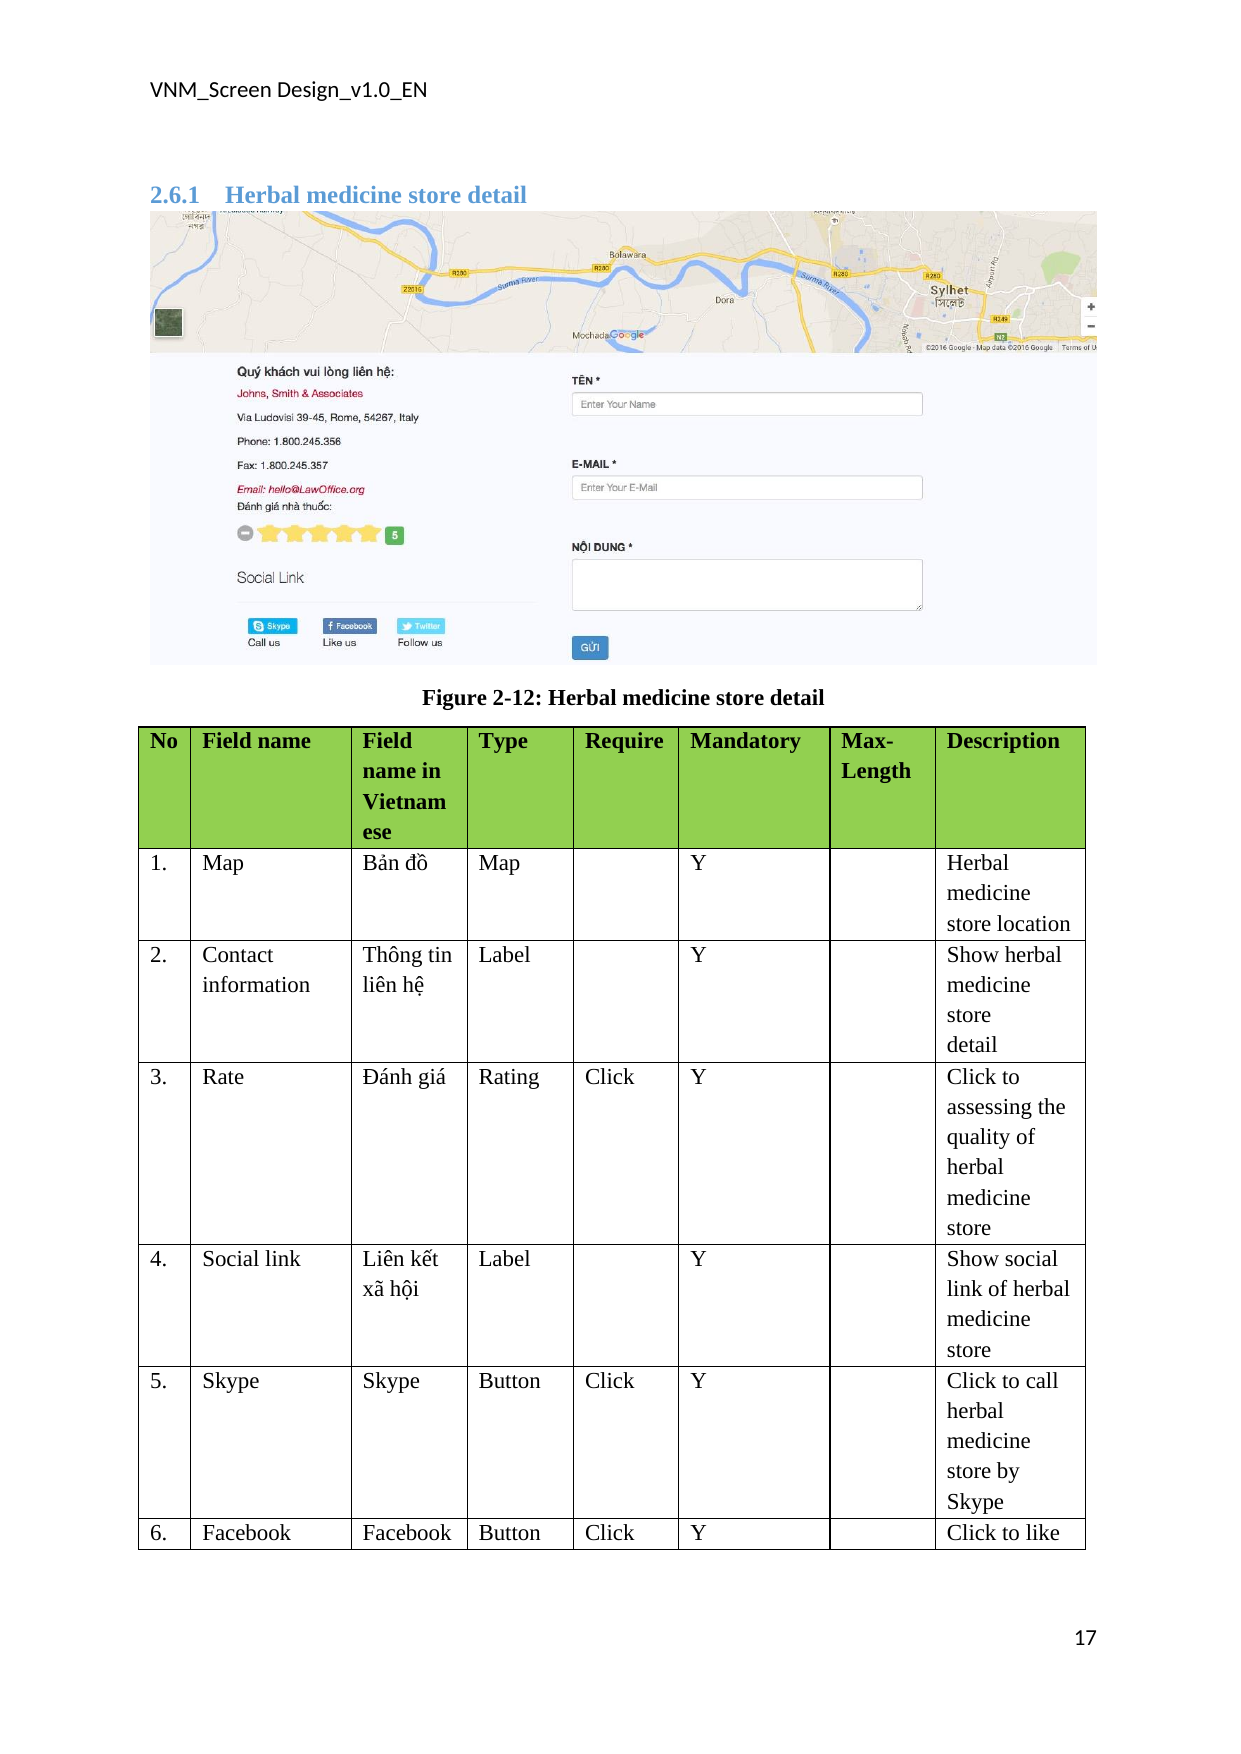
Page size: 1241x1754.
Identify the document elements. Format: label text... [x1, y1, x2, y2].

table_cell Click to assessing the quality of herbal medicine store [936, 1063, 1085, 1244]
table_cell Click [574, 1367, 678, 1518]
table_cell 3. [139, 1063, 190, 1244]
table_header Mandatory [679, 728, 829, 848]
table_cell Liên kết xã hội [352, 1245, 467, 1366]
table_cell Click to call herbal medicine store by Skype [936, 1367, 1085, 1518]
table_cell 2. [139, 941, 190, 1062]
table_cell Y [679, 941, 829, 1062]
subtitle Herbal medicine store detail [150, 180, 1097, 209]
table_cell Button [468, 1367, 573, 1518]
table_cell [831, 1245, 935, 1366]
table_cell Social link [191, 1245, 351, 1366]
table_cell 1. [139, 849, 190, 940]
table_cell [574, 849, 678, 940]
table_cell Y [679, 1367, 829, 1518]
table_cell [574, 1245, 678, 1366]
table_cell Rating [468, 1063, 573, 1244]
table_header Max-Length [831, 728, 935, 848]
table_cell Skype [352, 1367, 467, 1518]
table_cell 4. [139, 1245, 190, 1366]
table_cell Facebook [191, 1519, 351, 1549]
table_cell Click [574, 1063, 678, 1244]
table_cell Show social link of herbal medicine store [936, 1245, 1085, 1366]
table_cell Y [679, 849, 829, 940]
table_cell Herbal medicine store location [936, 849, 1085, 940]
table_cell Label [468, 941, 573, 1062]
table_cell [574, 941, 678, 1062]
table_cell Label [468, 1245, 573, 1366]
table_cell 5. [139, 1367, 190, 1518]
table_cell Button [468, 1519, 573, 1549]
table_cell 6. [139, 1519, 190, 1549]
table_cell Show herbal medicine store detail [936, 941, 1085, 1062]
table_cell [831, 849, 935, 940]
table_header Type [468, 728, 573, 848]
table_cell Y [679, 1245, 829, 1366]
table_cell [831, 1519, 935, 1549]
table_cell [831, 941, 935, 1062]
table_header Description [936, 728, 1085, 848]
table_header Require [574, 728, 678, 848]
table_cell Map [468, 849, 573, 940]
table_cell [936, 1519, 1085, 1549]
table_cell Đánh giá [352, 1063, 467, 1244]
table_cell Contact information [191, 941, 351, 1062]
table_cell Bản đồ [352, 849, 467, 940]
table_cell [831, 1367, 935, 1518]
table_cell Map [191, 849, 351, 940]
table_cell Y [679, 1519, 829, 1549]
table_cell Click [574, 1519, 678, 1549]
table_cell Facebook [352, 1519, 467, 1549]
table_header Field name [191, 728, 351, 848]
table_cell Thông tin liên hệ [352, 941, 467, 1062]
table_cell Rate [191, 1063, 351, 1244]
table_header Field name in Vietnamese [352, 728, 467, 848]
picture [150, 211, 1097, 665]
table_cell [831, 1063, 935, 1244]
table_cell Skype [191, 1367, 351, 1518]
table_header No [139, 728, 190, 848]
table_cell Y [679, 1063, 829, 1244]
